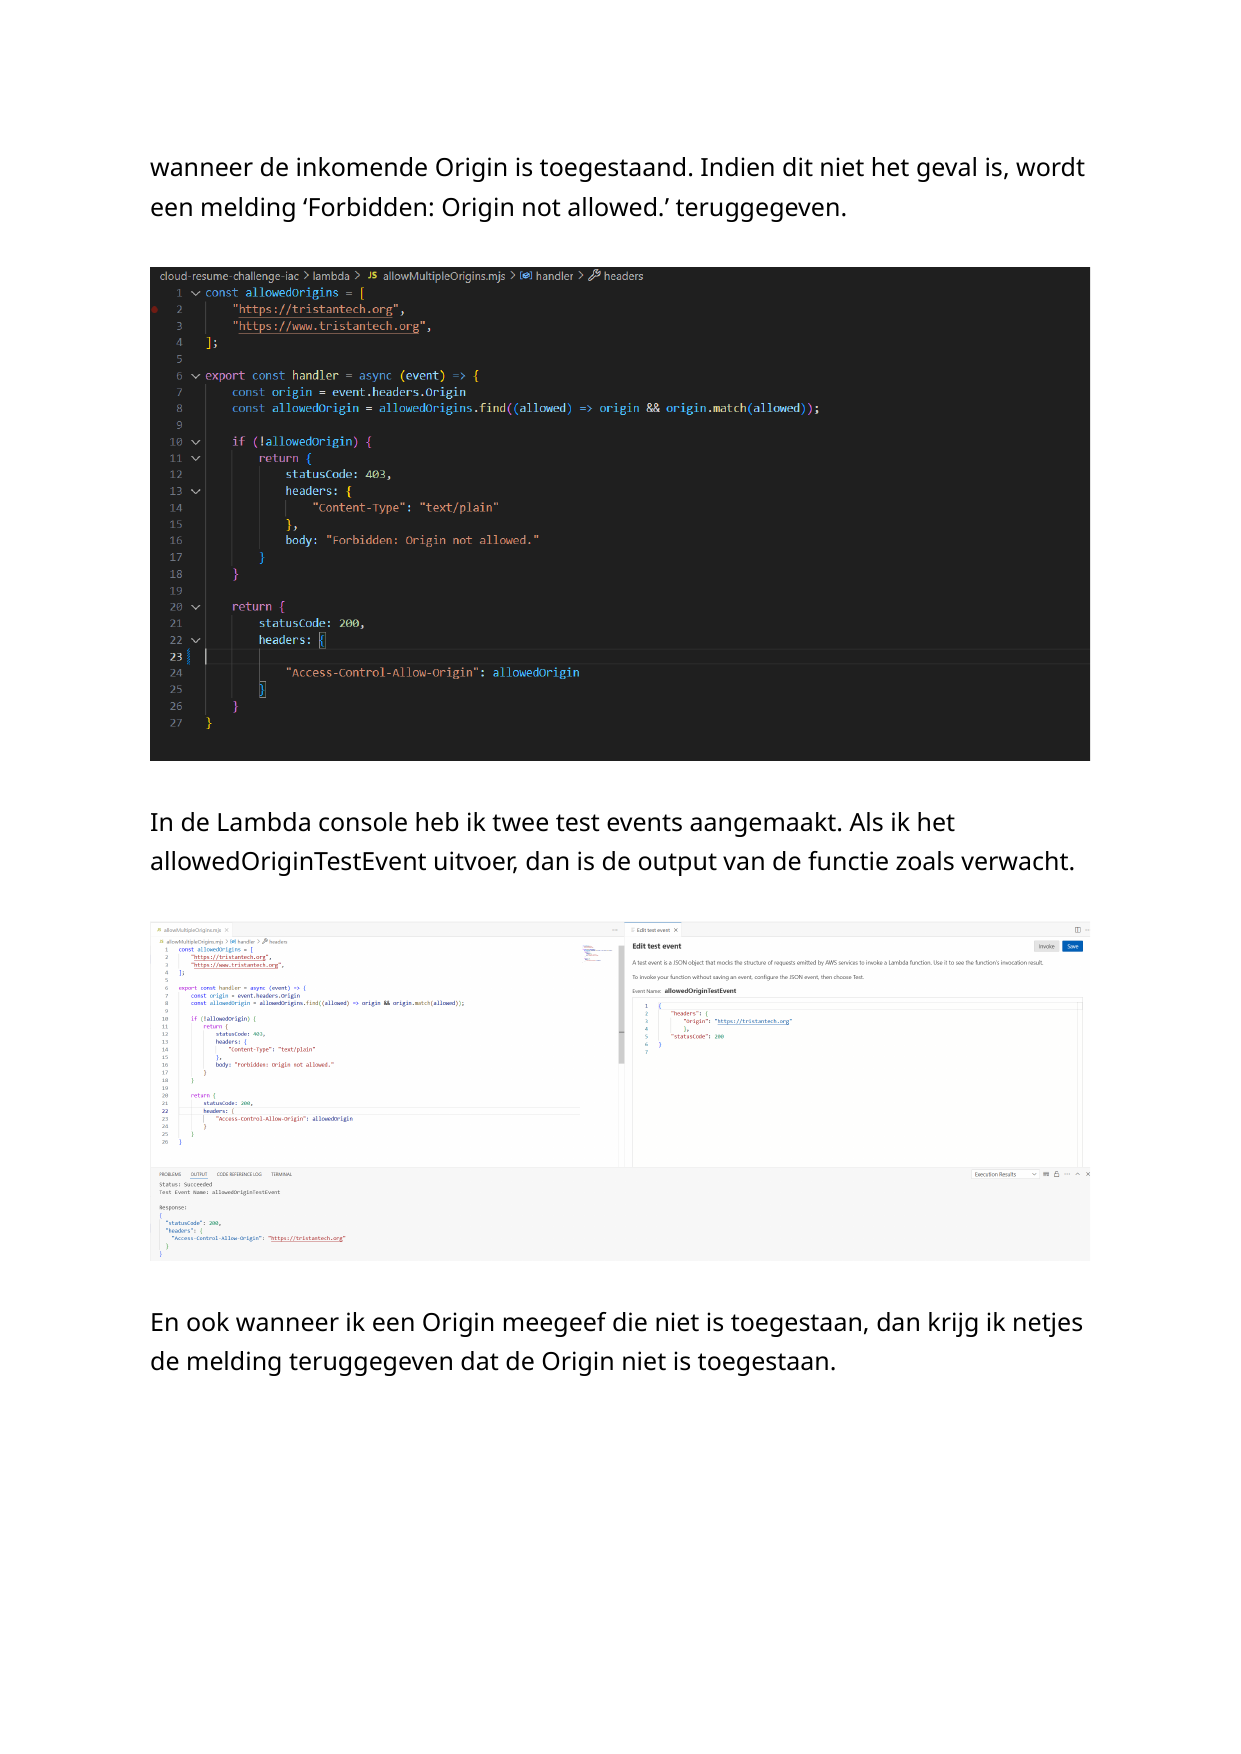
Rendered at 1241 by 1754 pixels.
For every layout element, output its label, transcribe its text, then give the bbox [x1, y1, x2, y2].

text In de Lambda console heb ik twee test events aangemaakt. Als ik het allowedOriginTestEvent uitvoer, dan is de output van de functie zoals verwacht. [150, 804, 1090, 878]
text En ook wanneer ik een Origin meegeef die niet is toegestaan, dan krijg ik netjes de melding teruggegeven dat de Origin niet is toegestaan. [150, 1305, 1090, 1378]
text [150, 150, 1090, 223]
picture [150, 921, 1091, 1261]
picture [150, 267, 1091, 761]
